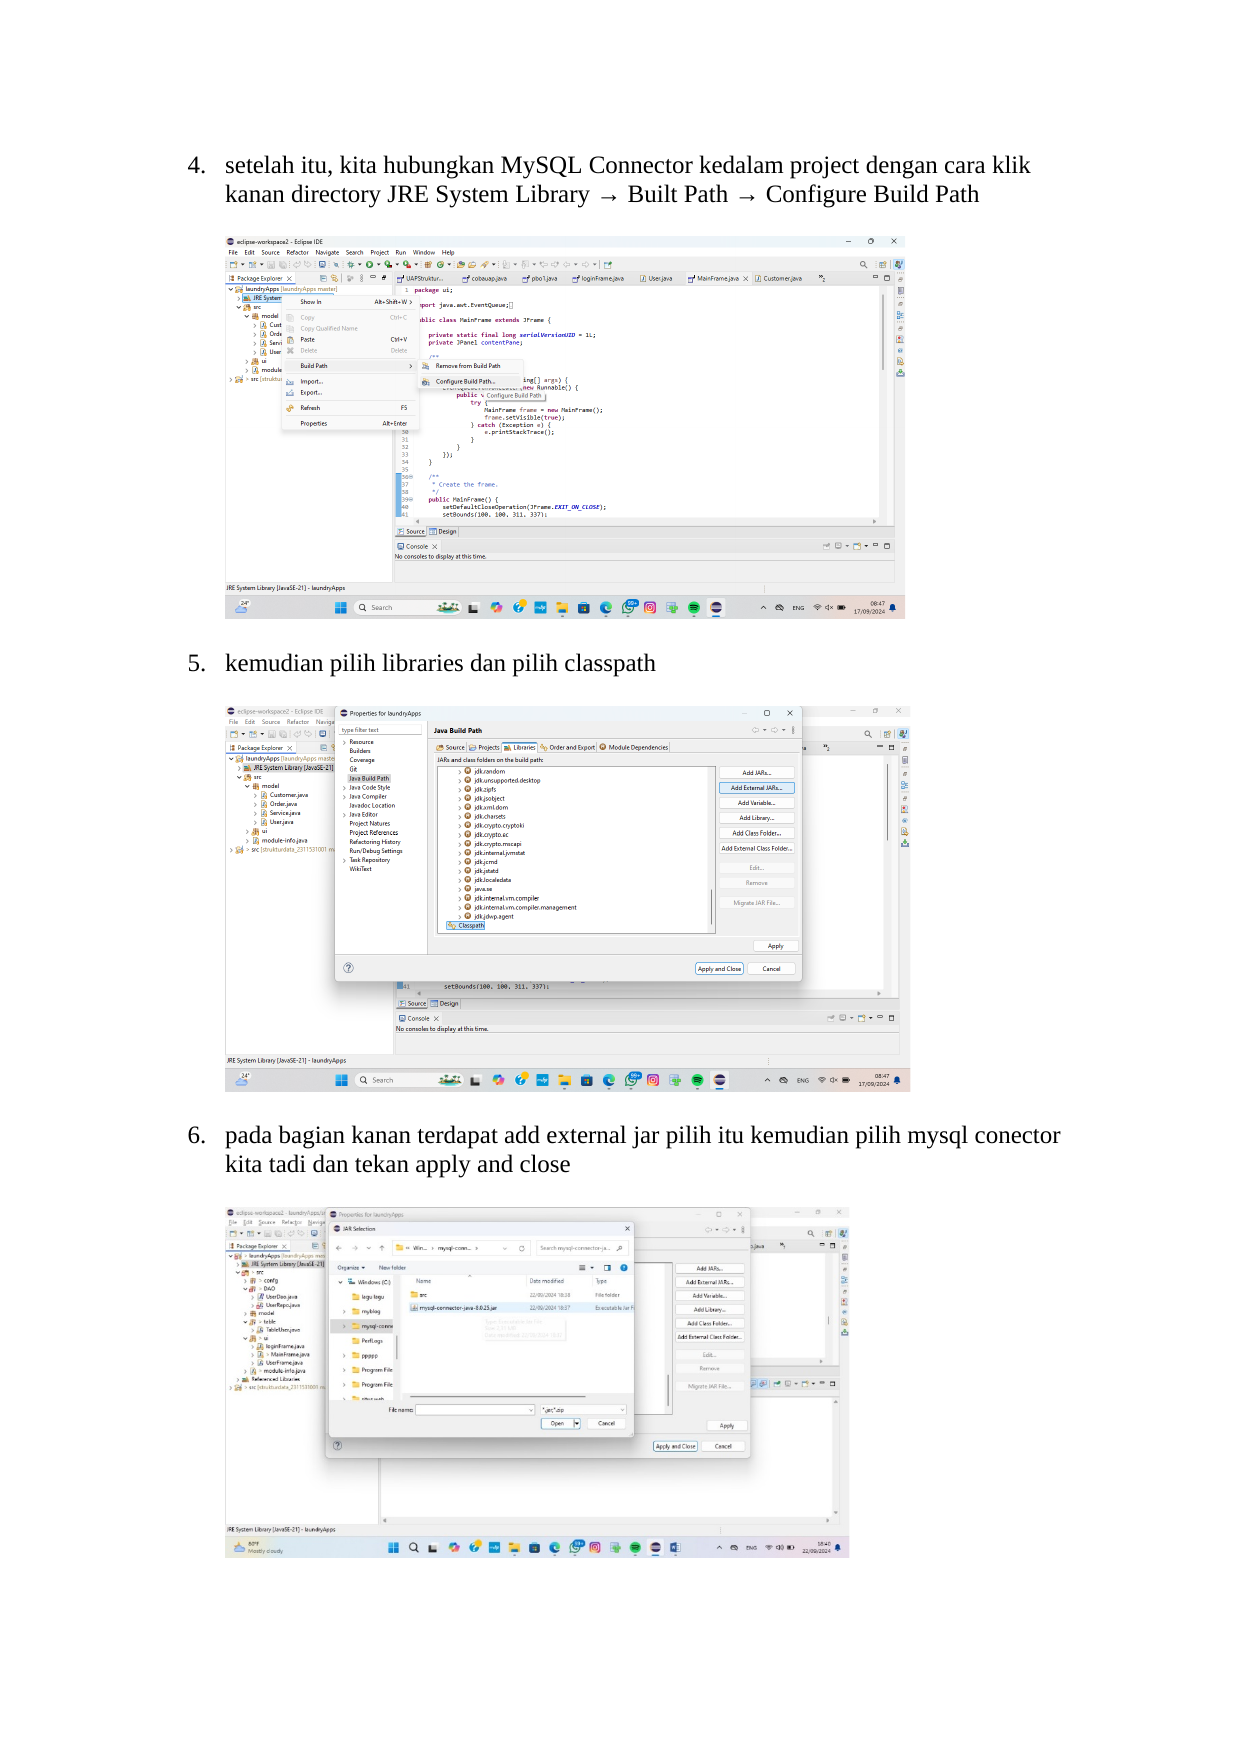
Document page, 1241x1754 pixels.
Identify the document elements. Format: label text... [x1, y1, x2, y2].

picture [225, 706, 911, 1092]
picture [225, 236, 906, 619]
list kemudian pilih libraries dan pilih classpath [187, 648, 1090, 677]
list setelah itu, kita hubungkan MySQL Connector kedalam project dengan cara klik kanan directory JRE System Library → Built Path → Configure Build Path [187, 150, 1090, 207]
list pada bagian kanan terdapat add external jar pilih itu kemudian pilih mysql conector kita tadi dan tekan apply and close [187, 1121, 1090, 1178]
picture [225, 1207, 850, 1558]
